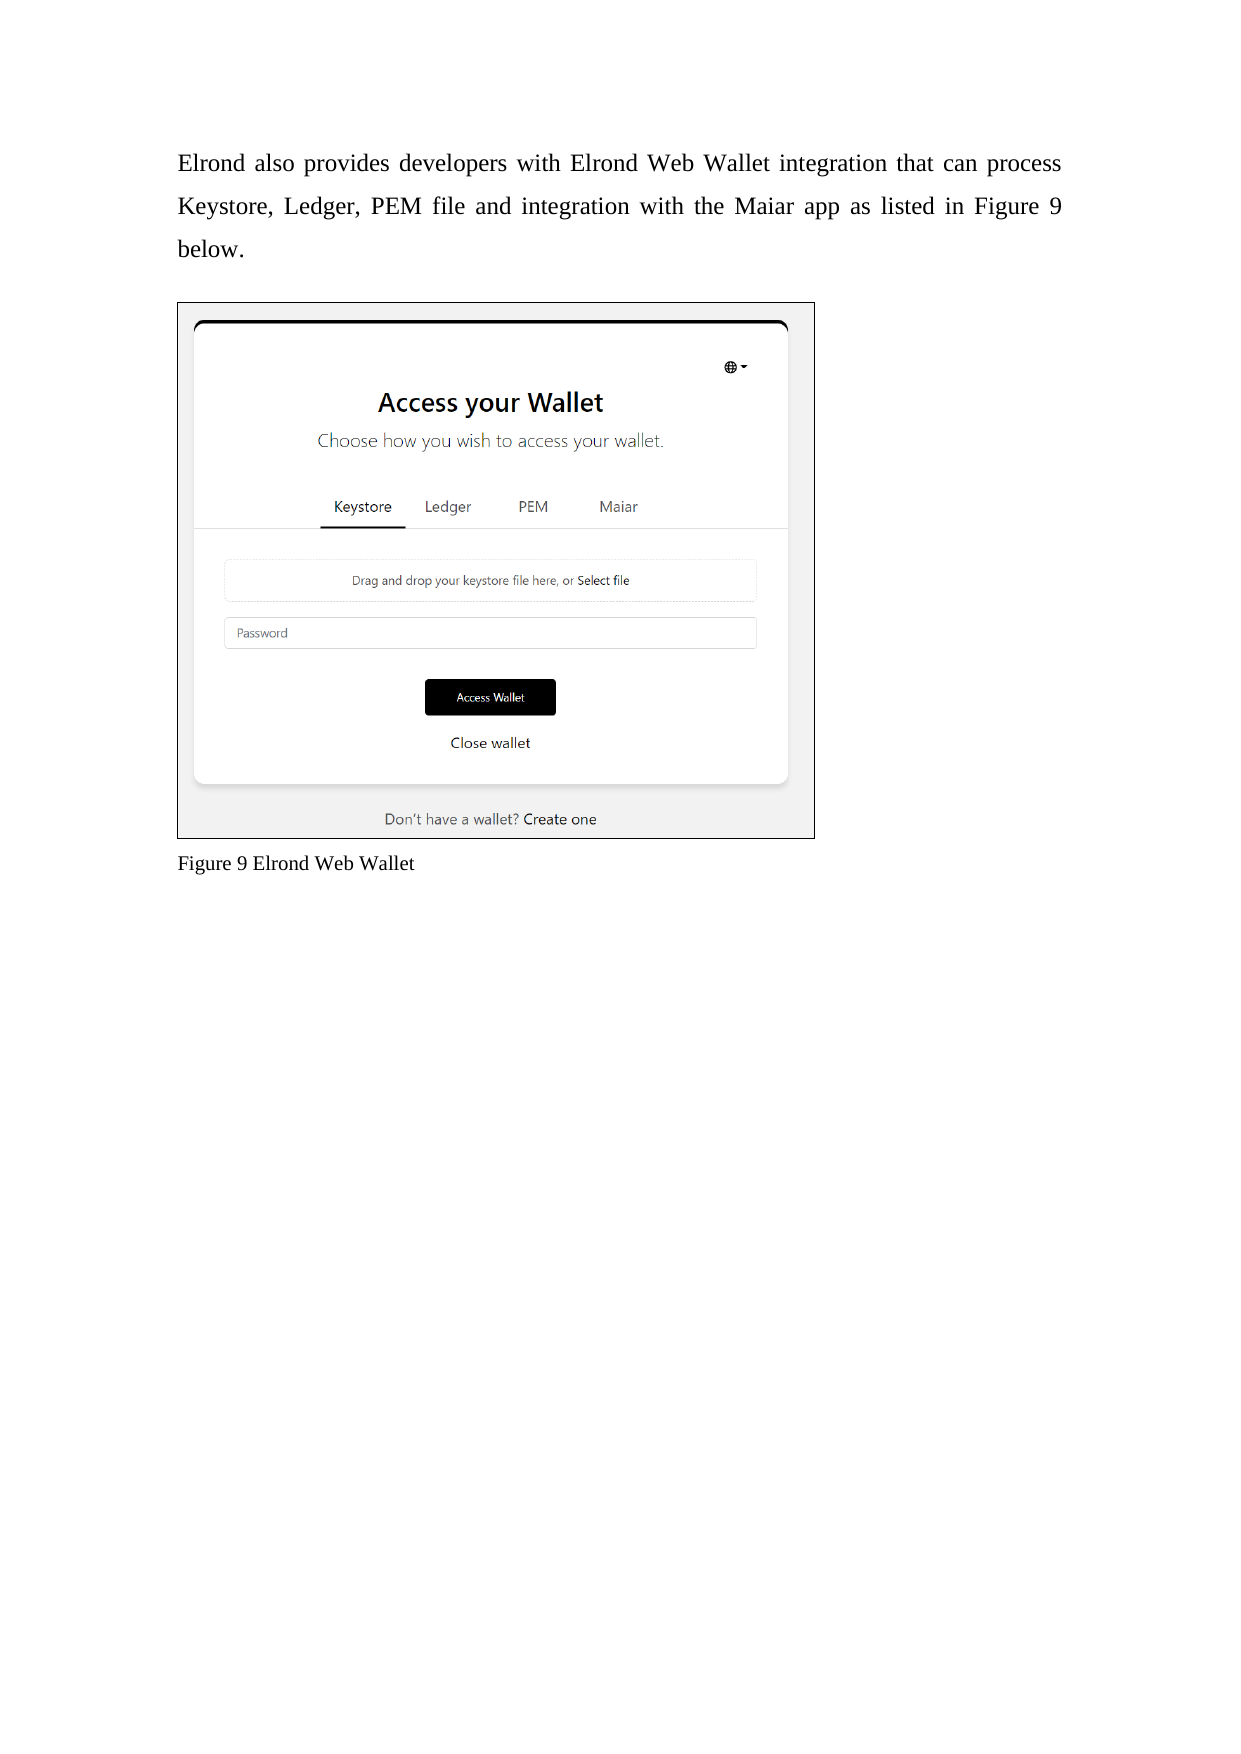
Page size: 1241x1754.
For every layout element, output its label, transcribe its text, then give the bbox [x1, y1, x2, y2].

picture [178, 303, 814, 838]
text Figure 9 Elrond Web Wallet [177, 851, 1063, 875]
text Elrond also provides developers with Elrond Web Wallet integration that can process Keystore, Ledger, PEM file and integration with the Maiar app as listed in Figure 9 below. [177, 148, 1063, 263]
